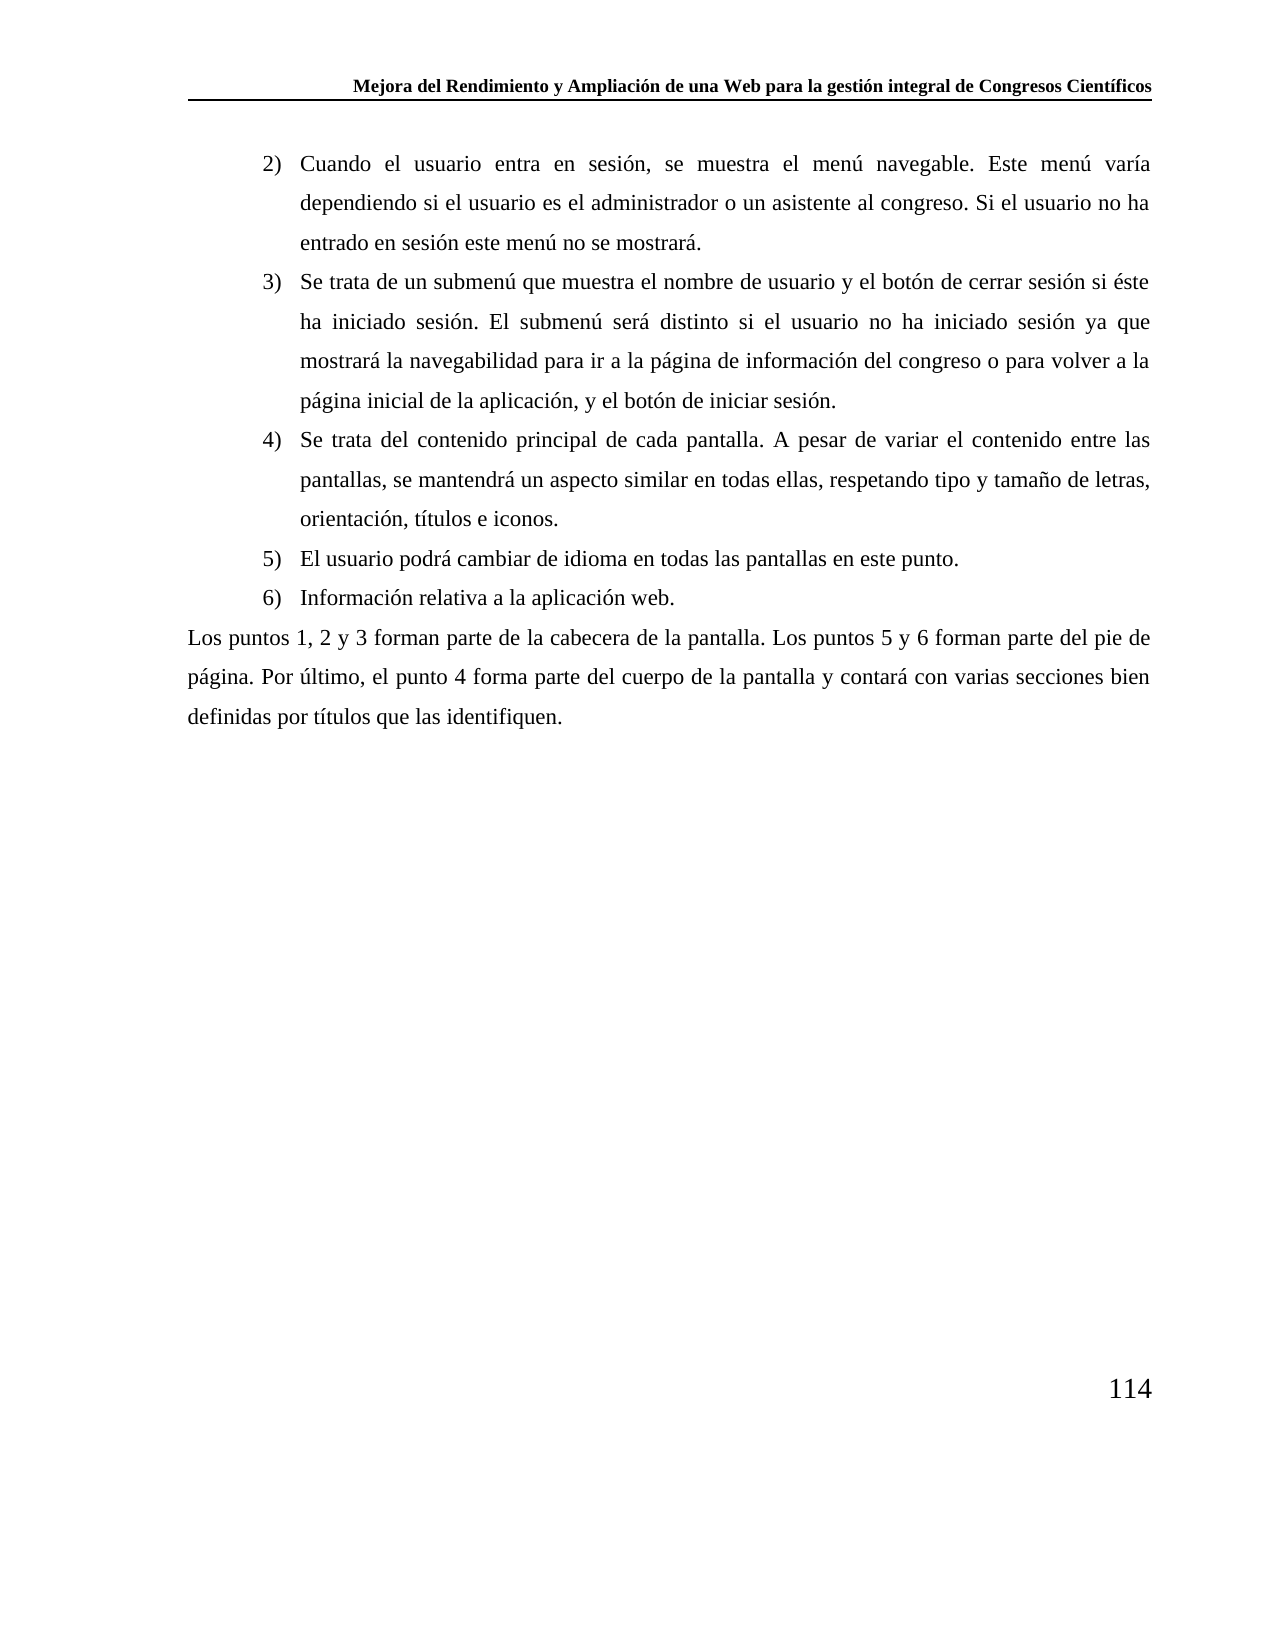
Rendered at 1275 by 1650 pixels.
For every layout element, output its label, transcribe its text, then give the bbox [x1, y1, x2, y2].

list Los puntos 1, 2 y 3 forman parte de la cabecera de la pantalla. Los puntos 5 y 6 forman parte del pie de página. Por último, el punto 4 forma parte del cuerpo de la pantalla y contará con varias secciones bien definidas por títulos que las identifiquen. [187, 624, 1152, 729]
list Se trata de un submenú que muestra el nombre de usuario y el botón de cerrar sesión si éste ha iniciado sesión. El submenú será distinto si el usuario no ha iniciado sesión ya que mostrará la navegabilidad para ir a la página de información del congreso o para volver a la página inicial de la aplicación, y el botón de iniciar sesión. [262, 268, 1152, 413]
list Información relativa a la aplicación web. [262, 584, 1152, 611]
list Cuando el usuario entra en sesión, se muestra el menú navegable. Este menú varía dependiendo si el usuario es el administrador o un asistente al congreso. Si el usuario no ha entrado en sesión este menú no se mostrará. [262, 150, 1152, 255]
list Se trata del contenido principal de cada pantalla. A pesar de variar el contenido entre las pantallas, se mantendrá un aspecto similar en todas ellas, respetando tipo y tamaño de letras, orientación, títulos e iconos. [262, 426, 1152, 532]
list El usuario podrá cambiar de idioma en todas las pantallas en este punto. [262, 545, 1152, 571]
